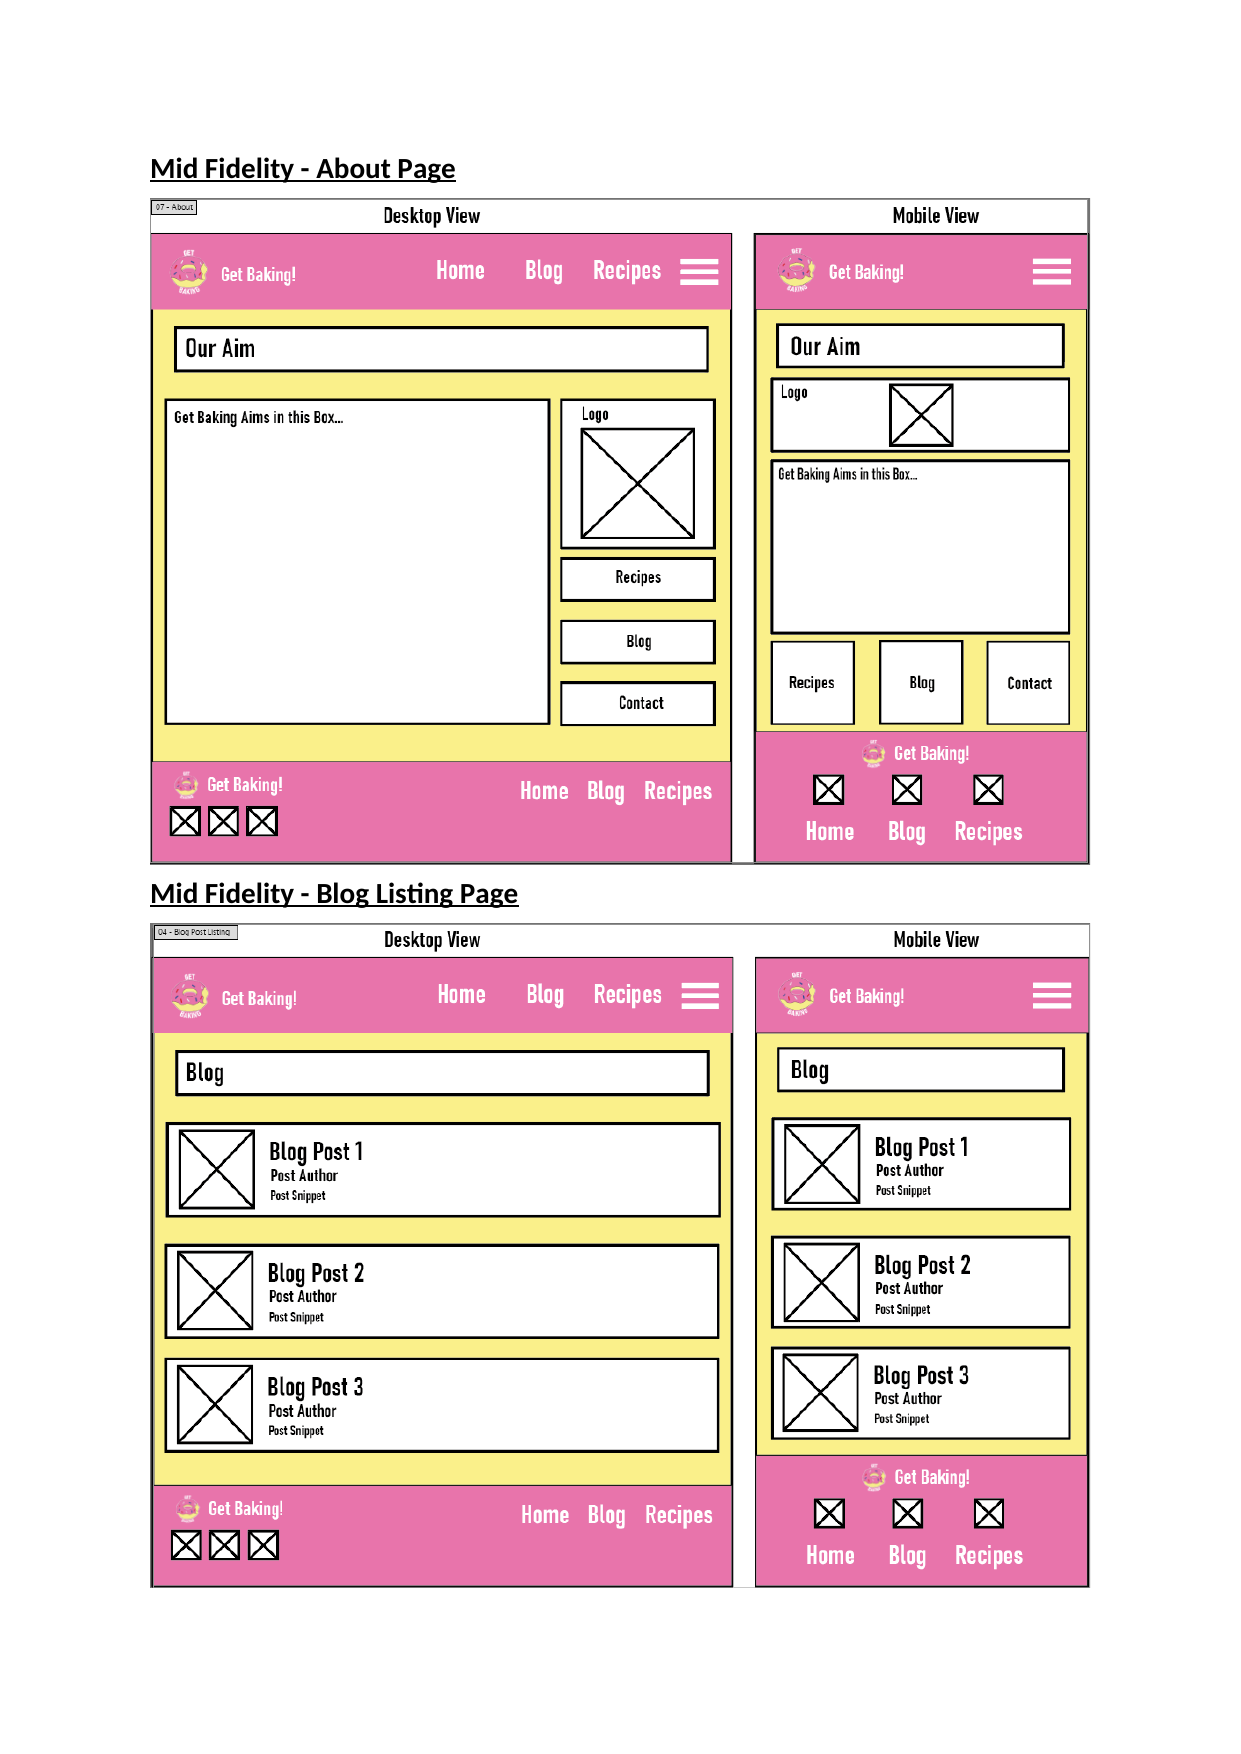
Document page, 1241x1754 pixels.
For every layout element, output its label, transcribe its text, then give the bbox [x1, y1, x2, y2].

picture [150, 923, 1091, 1588]
subtitle Mid Fidelity - About Page [150, 150, 1090, 186]
subtitle Mid Fidelity - Blog Listing Page [150, 875, 1090, 911]
picture [150, 198, 1091, 865]
